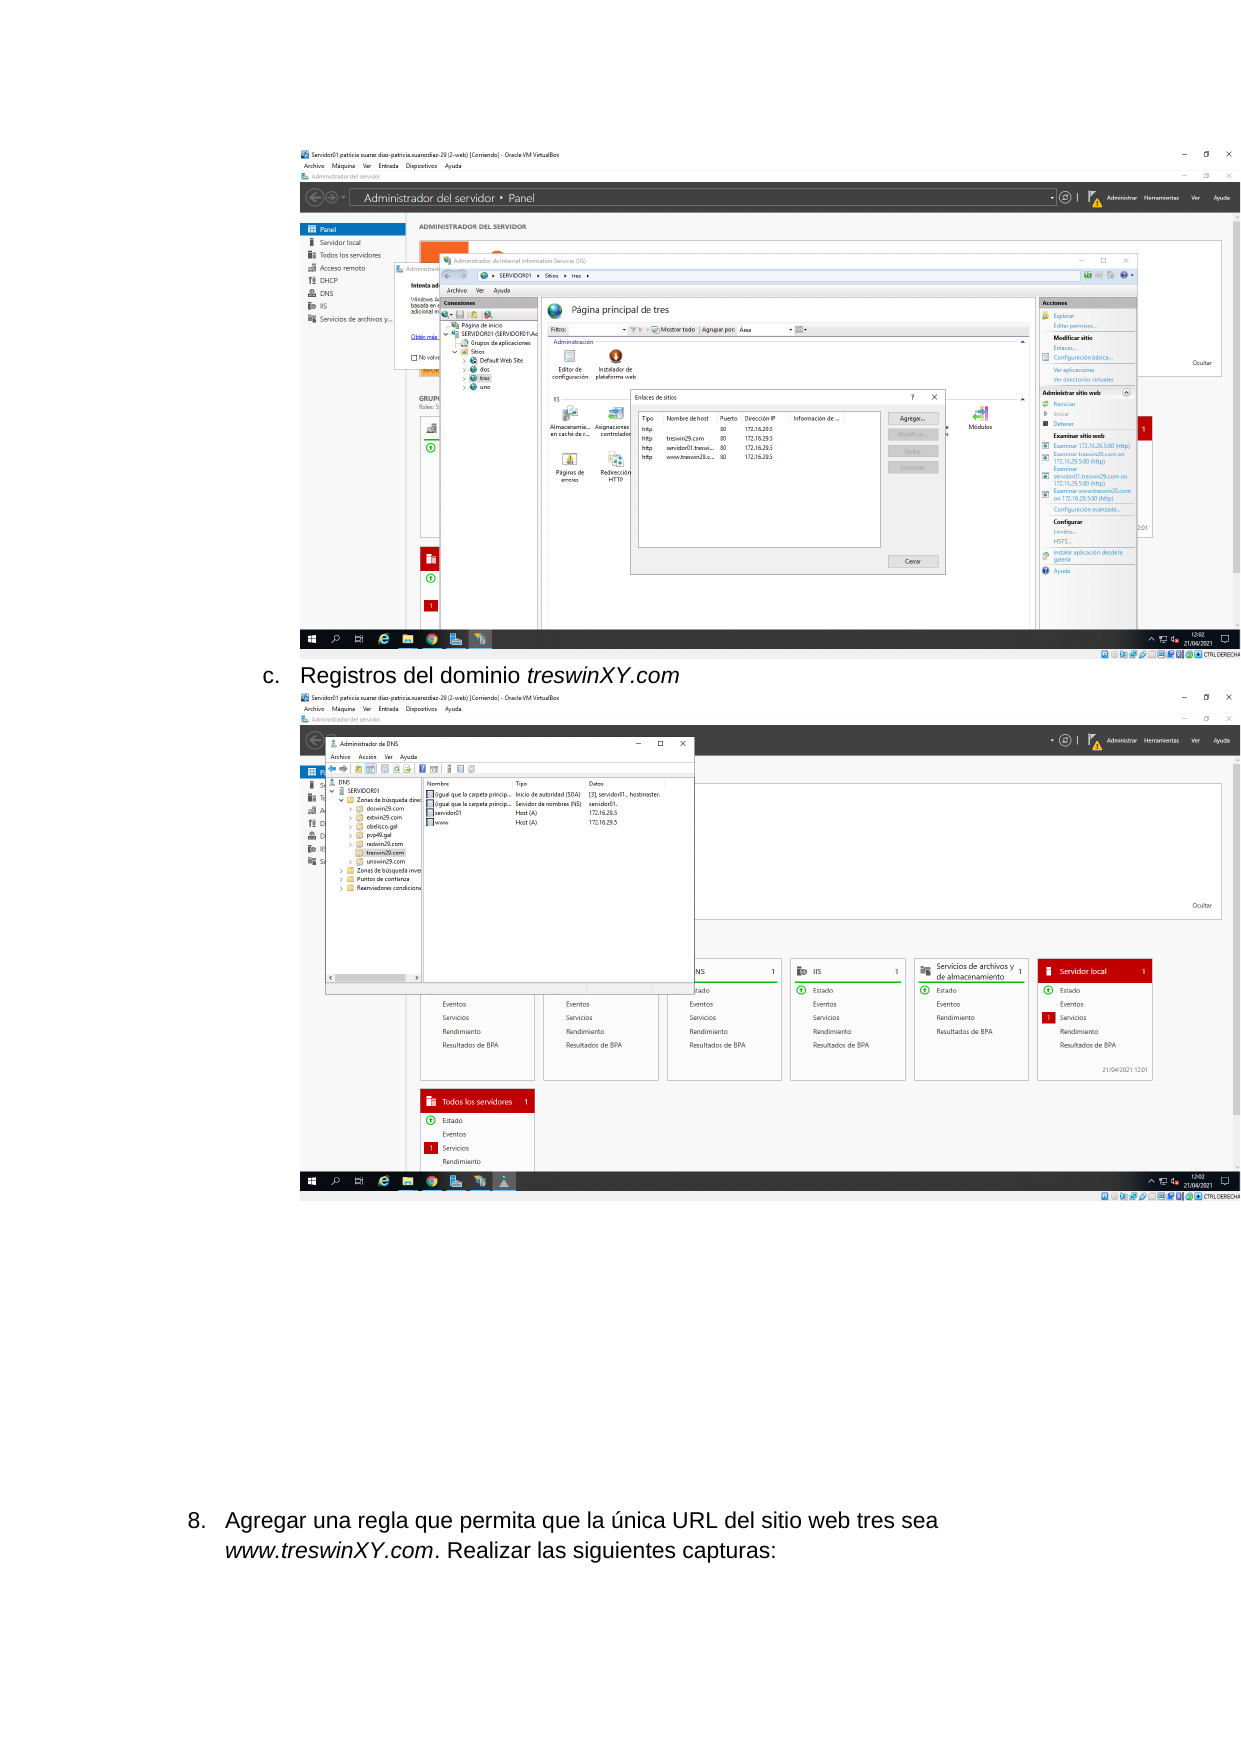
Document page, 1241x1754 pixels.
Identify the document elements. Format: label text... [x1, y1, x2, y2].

picture [300, 692, 1241, 1201]
list Registros del dominio treswinXY.com [262, 662, 1090, 688]
list Agregar una regla que permita que la única URL del sitio web tres sea www.treswinXY.com. Realizar las siguientes capturas: [187, 1507, 1090, 1563]
picture [300, 150, 1241, 659]
